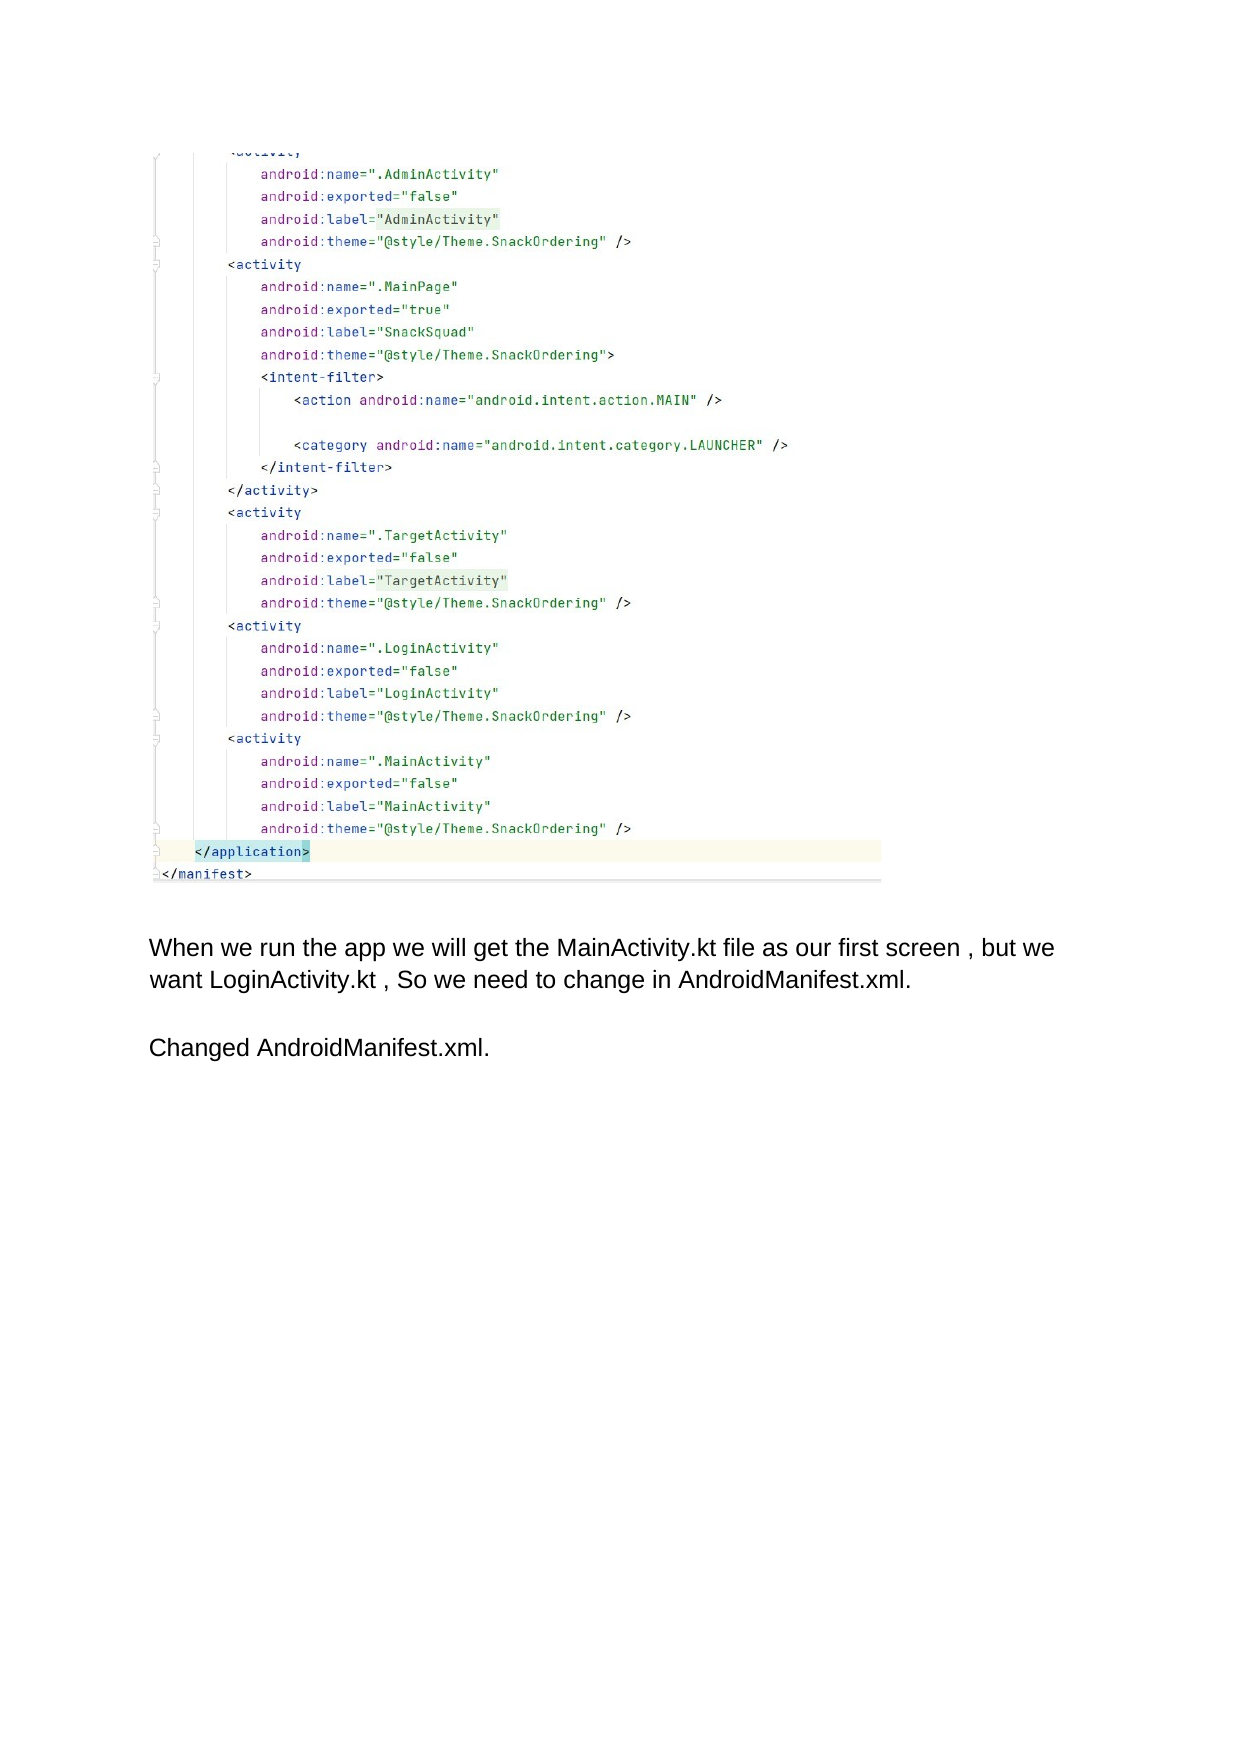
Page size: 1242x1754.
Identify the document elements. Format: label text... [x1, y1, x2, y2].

text Changed AndroidManifest.xml. [148, 1033, 1087, 1062]
text When we run the app we will get the MainActivity.kt file as our first screen , but we want LoginActivity.kt , So we need to change in AndroidManifest.xml. [148, 933, 1087, 993]
picture [153, 153, 882, 883]
